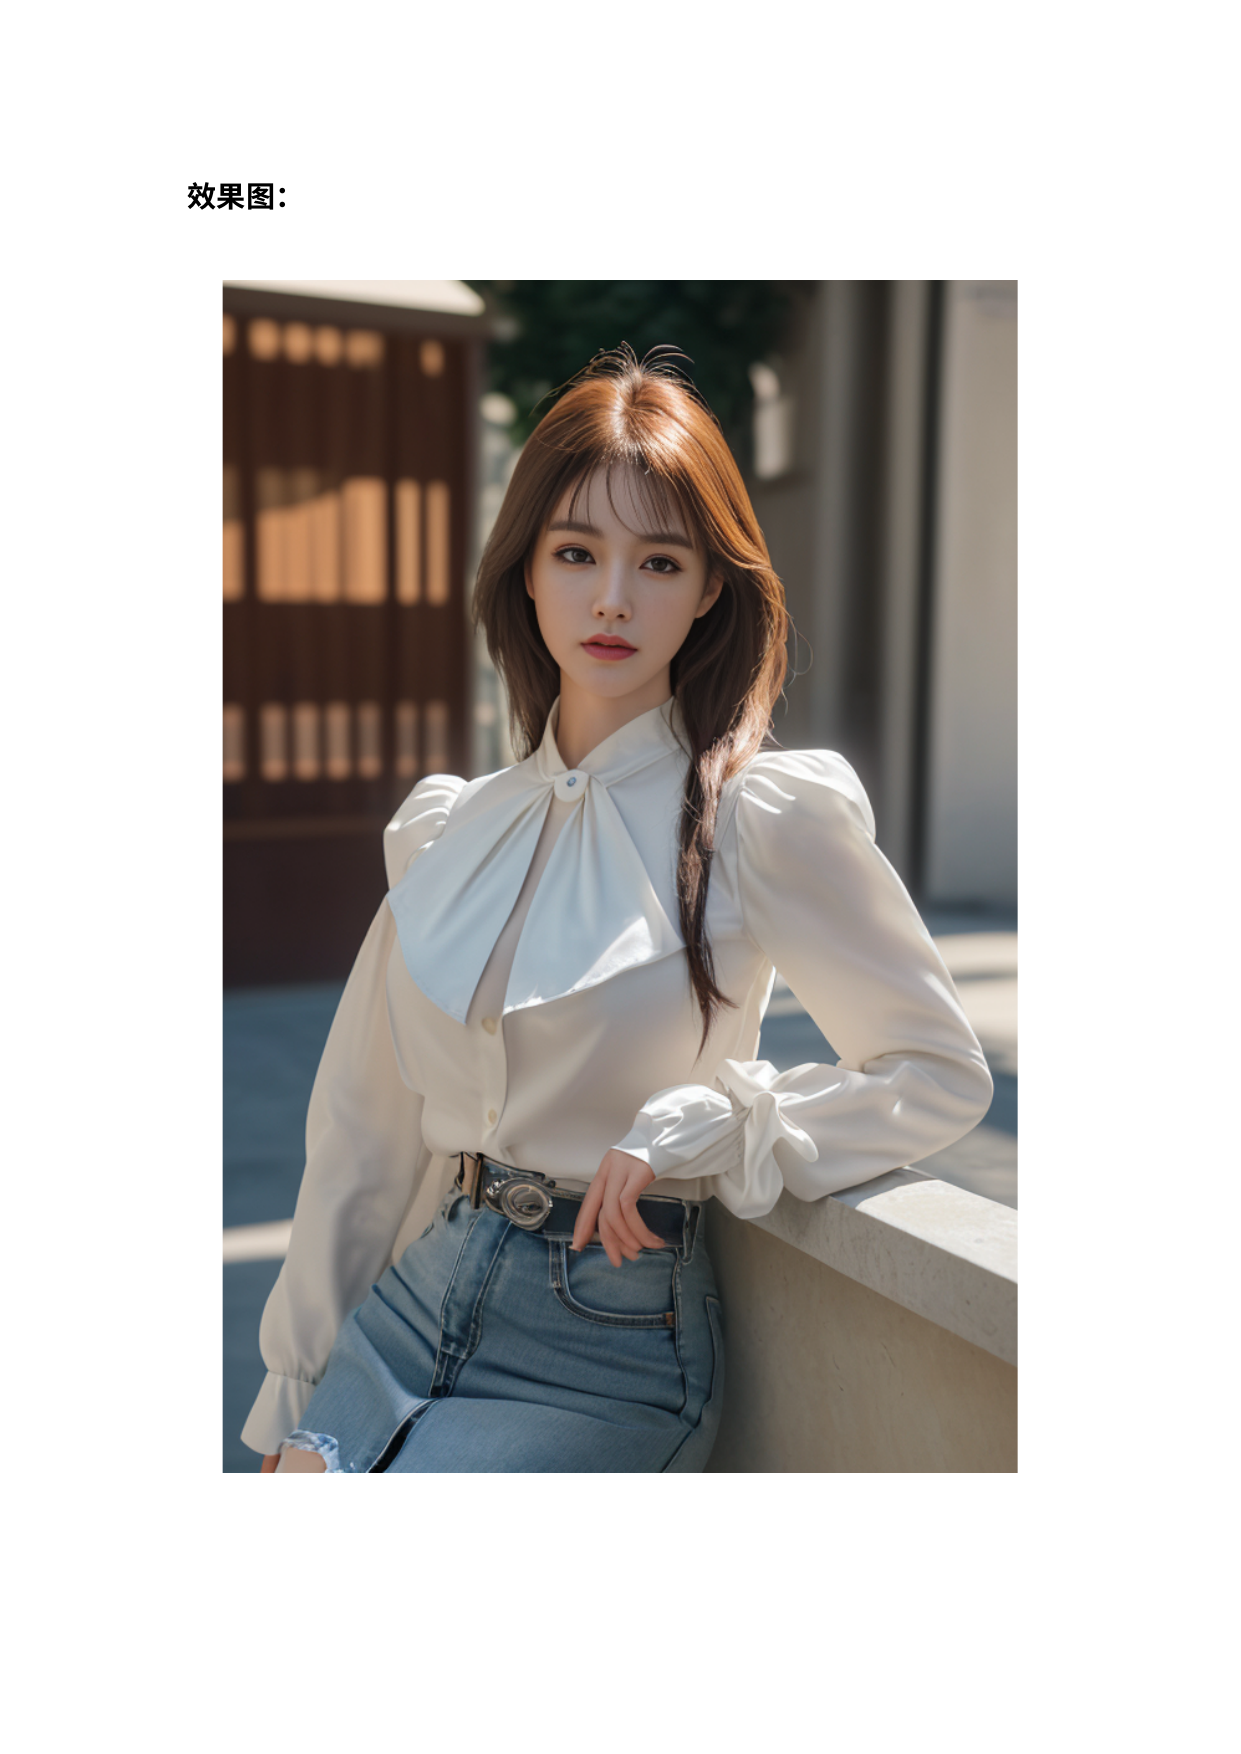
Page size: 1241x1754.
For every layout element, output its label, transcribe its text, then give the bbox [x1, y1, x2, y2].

subtitle 效果图： [187, 162, 1053, 227]
picture [222, 280, 1018, 1473]
